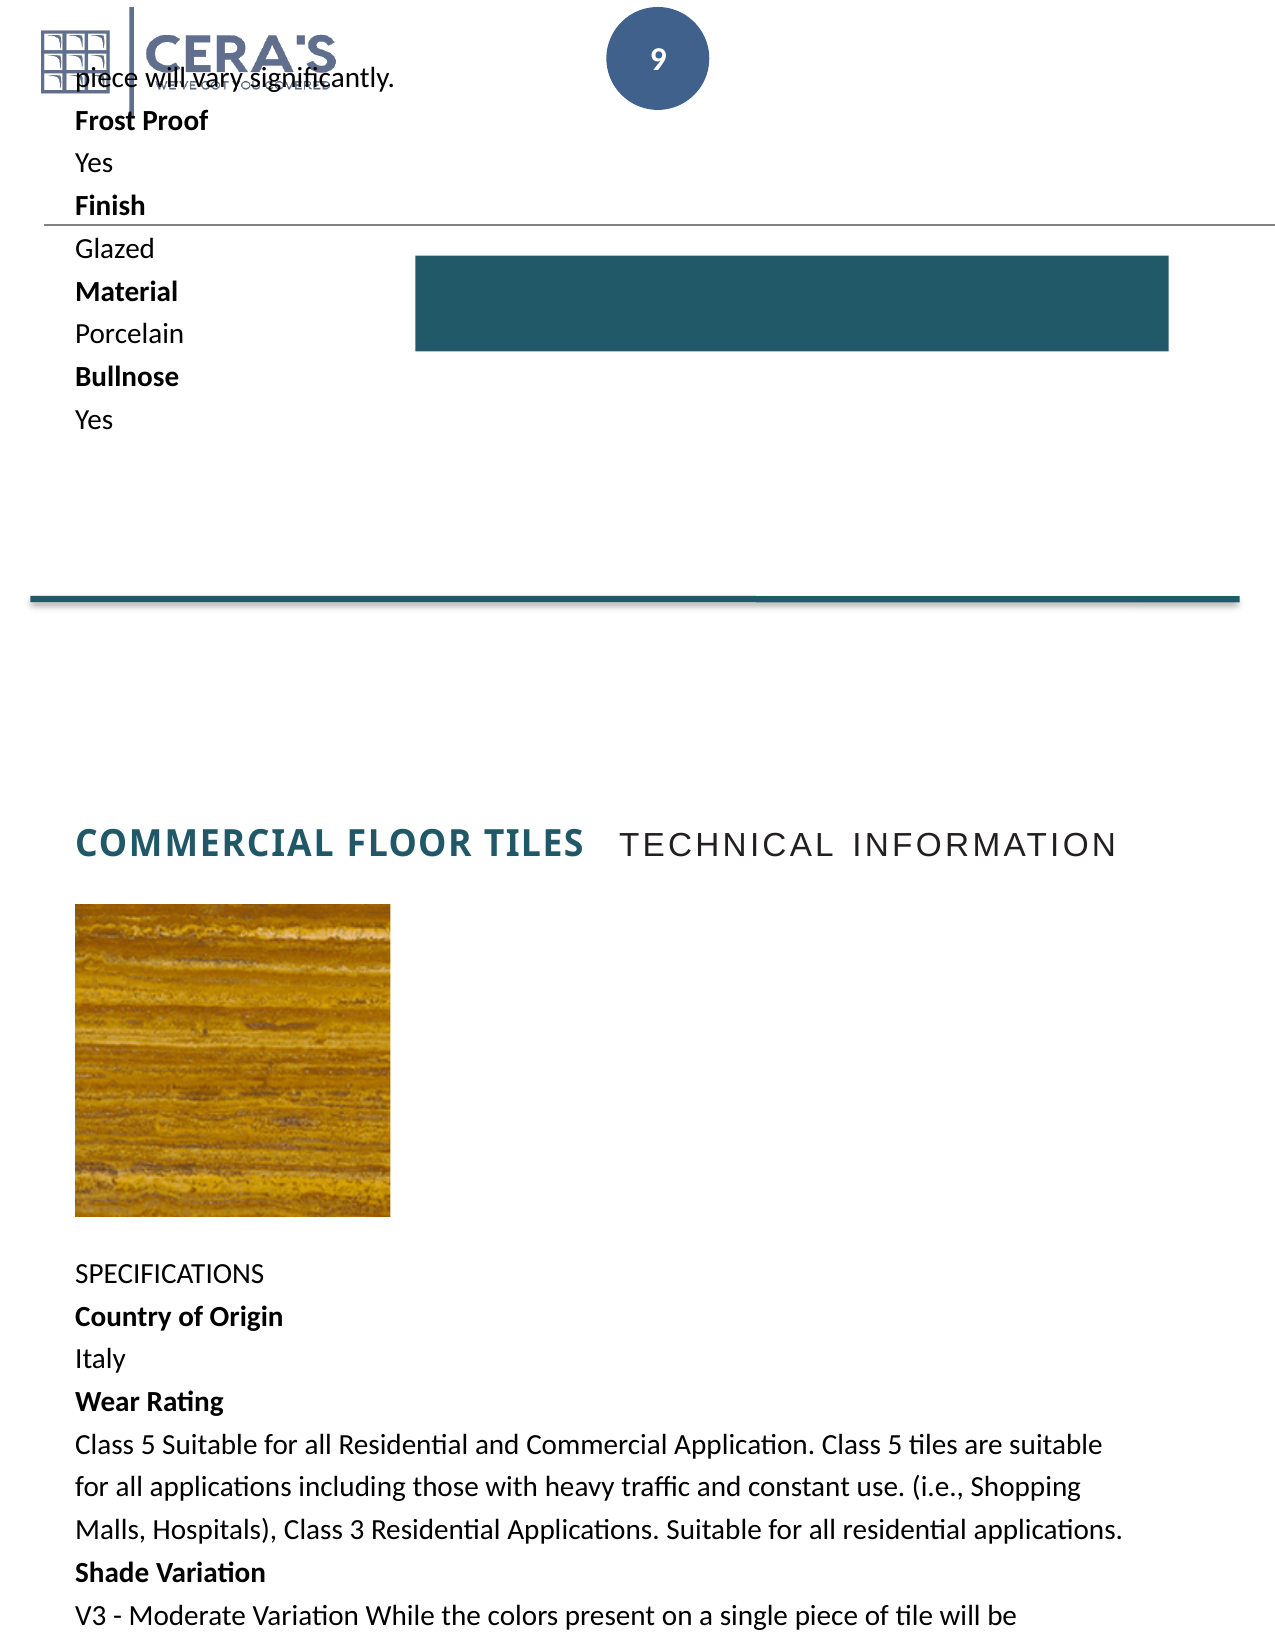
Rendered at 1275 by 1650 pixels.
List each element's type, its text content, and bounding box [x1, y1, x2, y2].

text Italy [75, 1334, 1134, 1377]
text Glazed [75, 226, 1134, 267]
text Finish [75, 181, 1134, 224]
picture [75, 904, 391, 1217]
text Wear Rating [75, 1377, 1134, 1420]
text Yes [75, 139, 1134, 181]
text Bullnose [75, 352, 1134, 395]
text SPECIFICATIONS [75, 1249, 1134, 1292]
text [75, 53, 1134, 96]
text Class 5 Suitable for all Residential and Commercial Application. Class 5 tiles are suitable for all applications including those with heavy traffic and constant use. (i.e., Shopping Malls, Hospitals), Class 3 Residential Applications. Suitable for all residential applications. [75, 1420, 1134, 1548]
text Yes [75, 395, 1134, 438]
text COMMERCIAL FLOOR TILES TECHNICAL INFORMATION [75, 822, 1200, 865]
text Country of Origin [75, 1292, 1134, 1334]
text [75, 1591, 1134, 1633]
text Frost Proof [75, 96, 1134, 139]
text Porcelain [75, 309, 415, 352]
text Material [75, 267, 415, 309]
text Shade Variation [75, 1548, 1134, 1591]
